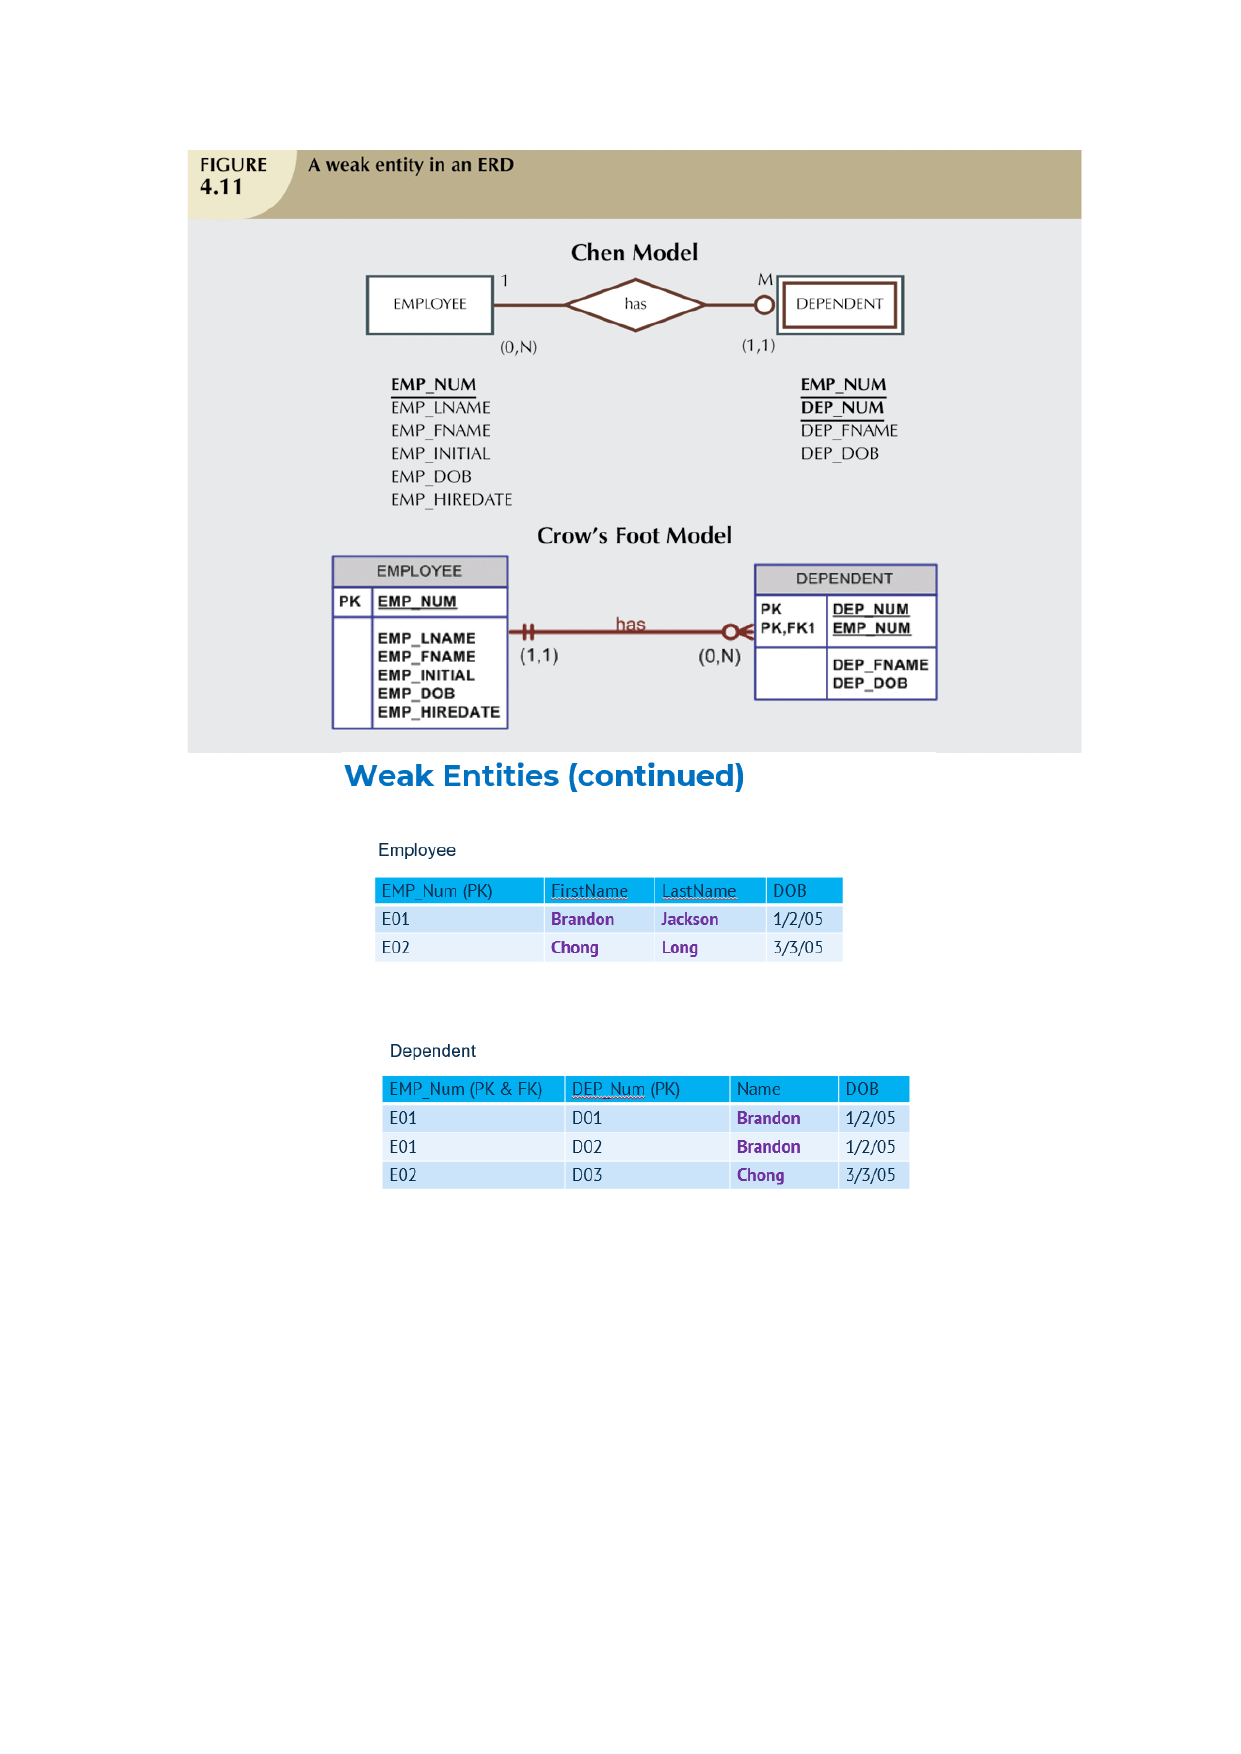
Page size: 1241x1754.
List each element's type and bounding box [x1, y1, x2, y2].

picture [187, 150, 1082, 1206]
